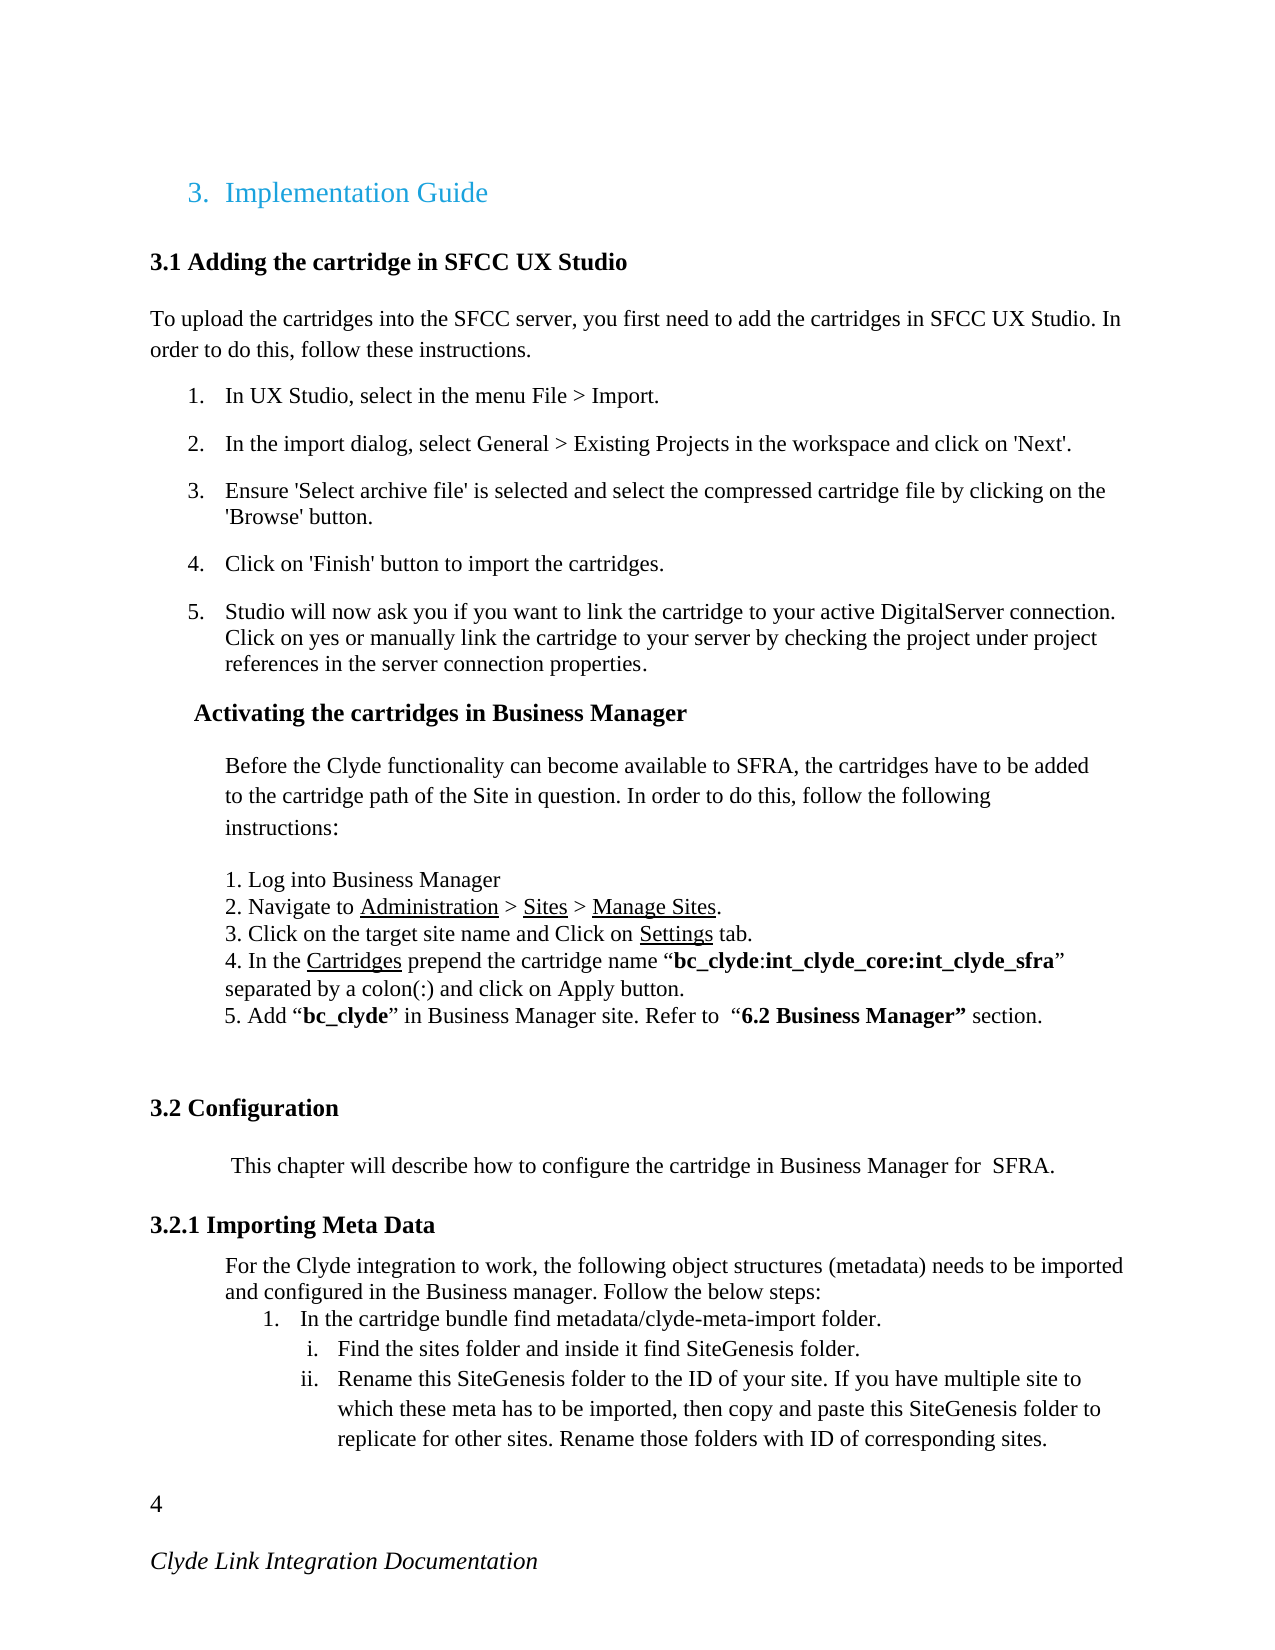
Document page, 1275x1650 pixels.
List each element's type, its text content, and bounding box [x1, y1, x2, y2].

list Click on 'Finish' button to import the cartridges. [187, 551, 1125, 577]
subtitle 3.2.1 Importing Meta Data [150, 1211, 1125, 1239]
text 4. In the Cartridges prepend the cartridge name “bc_clyde:int_clyde_core:int_clyde_sfra” separated by a colon(:) and click on Apply button. [225, 947, 1089, 1001]
list Ensure 'Select archive file' is selected and select the compressed cartridge file by clicking on the 'Browse' button. [187, 477, 1125, 530]
list In UX Studio, select in the menu File > Import. [187, 383, 1125, 409]
list Find the sites folder and inside it find SiteGenesis folder. [319, 1335, 1125, 1361]
text To upload the cartridges into the SFCC server, you first need to add the cartridges in SFCC UX Studio. In order to do this, follow these instructions. [150, 305, 1125, 363]
text 3. Click on the target site name and Click on Settings tab. [225, 920, 1089, 947]
text For the Clyde integration to work, the following object structures (metadata) needs to be imported and configured in the Business manager. Follow the below steps: [225, 1252, 1125, 1304]
text Before the Clyde functionality can become available to SFRA, the cartridges have to be added to the cartridge path of the Site in question. In order to do this, follow the following instructions: [225, 752, 1094, 841]
list Rename this SiteGenesis folder to the ID of your site. If you have multiple site to which these meta has to be imported, then copy and paste this SiteGenesis folder to replicate for other sites. Rename those folders with ID of corresponding sites. [319, 1365, 1125, 1452]
list In the cartridge bundle find metadata/clyde-meta-import folder. [262, 1304, 1125, 1331]
subtitle Implementation Guide [187, 175, 1125, 208]
text This chapter will describe how to configure the cartridge in Business Manager for SFRA. [150, 1152, 1139, 1179]
text 2. Navigate to Administration > Sites > Manage Sites. [225, 893, 1089, 920]
text 1. Log into Business Manager [225, 866, 1089, 893]
text 5. Add “bc_clyde” in Business Manager site. Refer to “6.2 Business Manager” section. [150, 1002, 1125, 1028]
list Studio will now ask you if you want to link the cartridge to your active DigitalServer connection. Click on yes or manually link the cartridge to your server by checking the project under project references in the server connection properties. [187, 598, 1125, 677]
list In the import dialog, select General > Existing Projects in the workspace and click on 'Next'. [187, 430, 1125, 456]
subtitle 3.1 Adding the cartridge in SFCC UX Studio [150, 247, 1125, 276]
text Activating the cartridges in Business Manager [150, 698, 1125, 726]
subtitle 3.2 Configuration [150, 1093, 1125, 1122]
